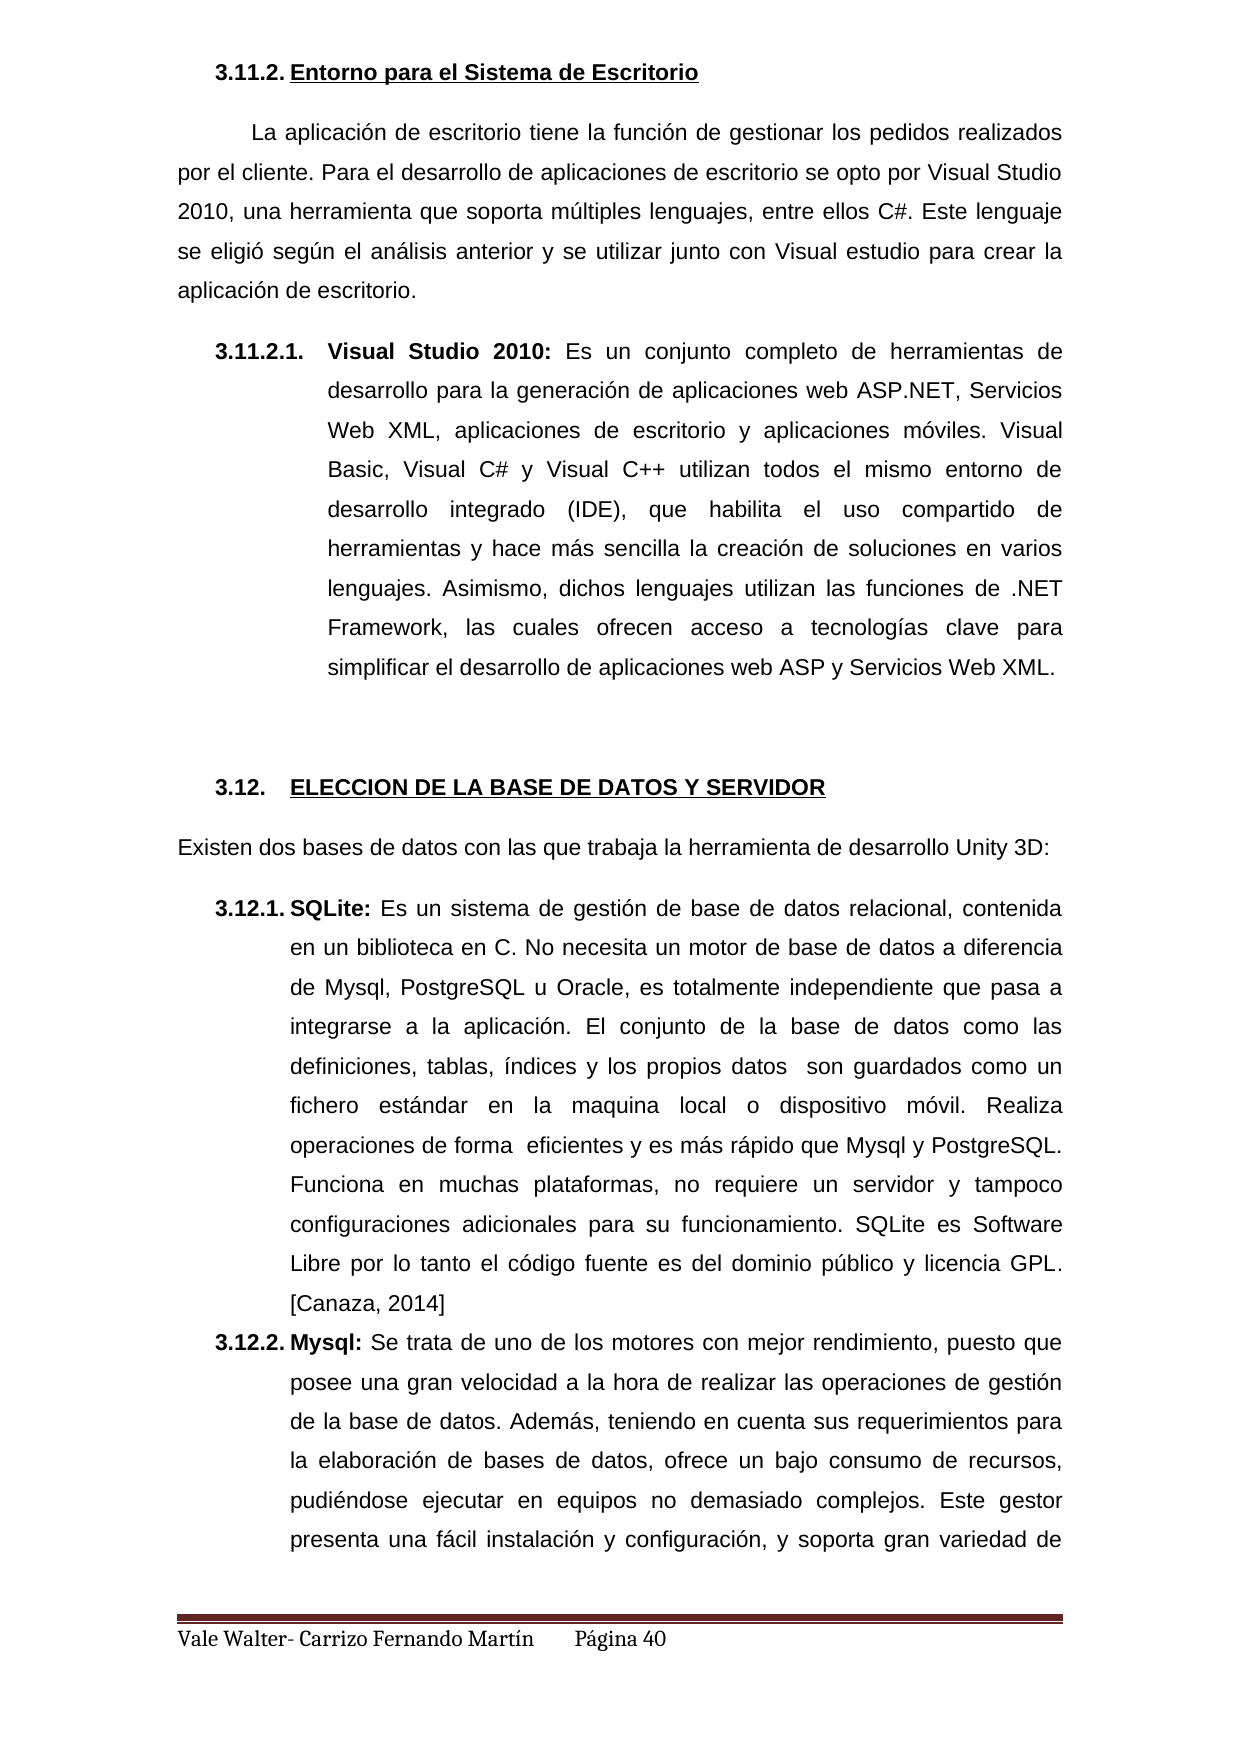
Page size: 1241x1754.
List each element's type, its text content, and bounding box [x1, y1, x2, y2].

list ELECCION DE LA BASE DE DATOS Y SERVIDOR [215, 774, 1063, 800]
list SQLite: Es un sistema de gestión de base de datos relacional, contenida en un biblioteca en C. No necesita un motor de base de datos a diferencia de Mysql, PostgreSQL u Oracle, es totalmente independiente que pasa a integrarse a la aplicación. El conjunto de la base de datos como las definiciones, tablas, índices y los propios datos son guardados como un fichero estándar en la maquina local o dispositivo móvil. Realiza operaciones de forma eficientes y es más rápido que Mysql y PostgreSQL. Funciona en muchas plataformas, no requiere un servidor y tampoco configuraciones adicionales para su funcionamiento. SQLite es Software Libre por lo tanto el código fuente es del dominio público y licencia GPL. [Canaza, 2014] [215, 895, 1063, 1316]
text La aplicación de escritorio tiene la función de gestionar los pedidos realizados por el cliente. Para el desarrollo de aplicaciones de escritorio se opto por Visual Studio 2010, una herramienta que soporta múltiples lenguajes, entre ellos C#. Este lenguaje se eligió según el análisis anterior y se utilizar junto con Visual estudio para crear la aplicación de escritorio. [177, 119, 1063, 304]
list Visual Studio 2010: Es un conjunto completo de herramientas de desarrollo para la generación de aplicaciones web ASP.NET, Servicios Web XML, aplicaciones de escritorio y aplicaciones móviles. Visual Basic, Visual C# y Visual C++ utilizan todos el mismo entorno de desarrollo integrado (IDE), que habilita el uso compartido de herramientas y hace más sencilla la creación de soluciones en varios lenguajes. Asimismo, dichos lenguajes utilizan las funciones de .NET Framework, las cuales ofrecen acceso a tecnologías clave para simplificar el desarrollo de aplicaciones web ASP y Servicios Web XML. [215, 338, 1063, 680]
list Entorno para el Sistema de Escritorio [215, 59, 1063, 85]
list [215, 1329, 1063, 1553]
text Existen dos bases de datos con las que trabaja la herramienta de desarrollo Unity 3D: [177, 834, 1063, 861]
